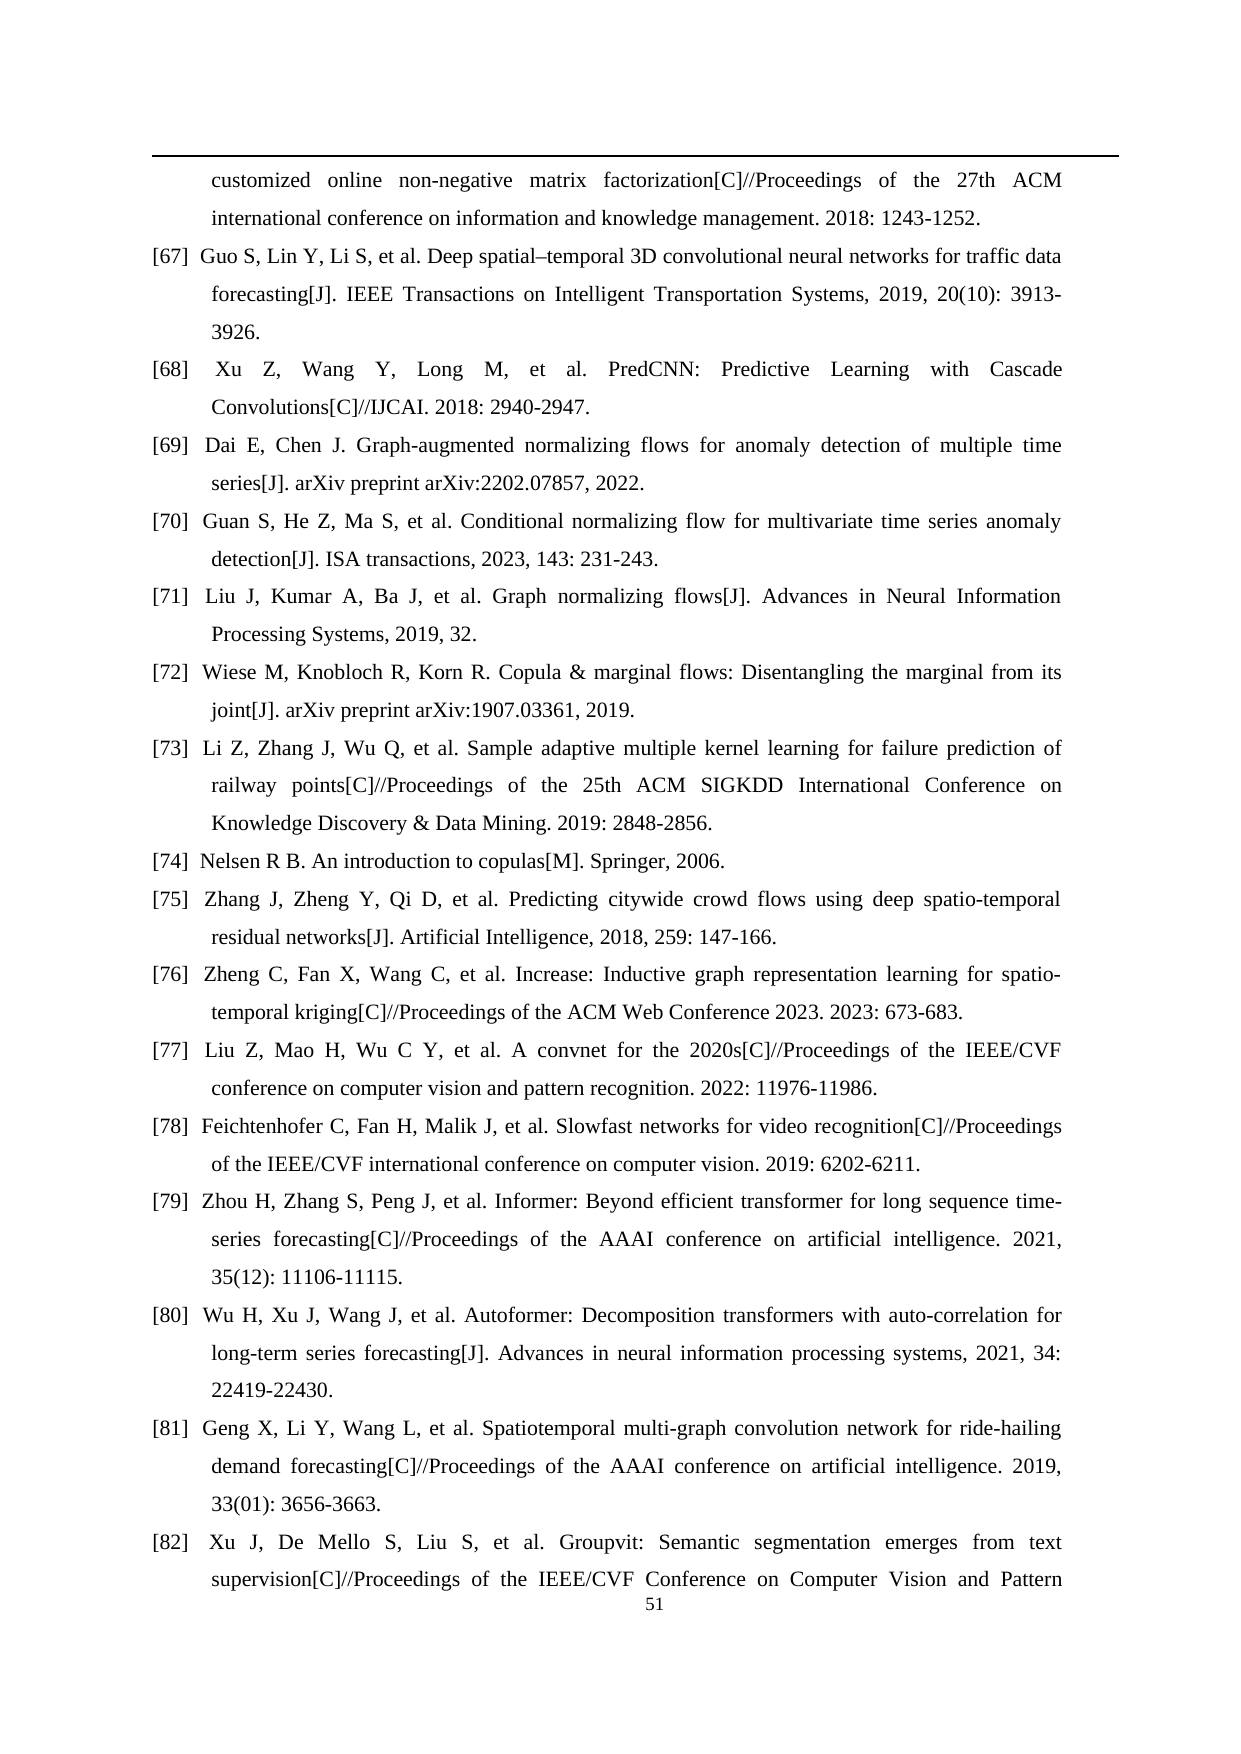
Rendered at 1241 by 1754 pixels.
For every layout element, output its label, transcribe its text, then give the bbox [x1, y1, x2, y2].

list Xu Z, Wang Y, Long M, et al. PredCNN: Predictive Learning with Cascade Convolutions[C]//IJCAI. 2018: 2940-2947. [152, 356, 1063, 419]
list Guan S, He Z, Ma S, et al. Conditional normalizing flow for multivariate time series anomaly detection[J]. ISA transactions, 2023, 143: 231-243. [152, 508, 1063, 571]
list Dai E, Chen J. Graph-augmented normalizing flows for anomaly detection of multiple time series[J]. arXiv preprint arXiv:2202.07857, 2022. [152, 432, 1063, 495]
list Geng X, Li Y, Wang L, et al. Spatiotemporal multi-graph convolution network for ride-hailing demand forecasting[C]//Proceedings of the AAAI conference on artificial intelligence. 2019, 33(01): 3656-3663. [152, 1415, 1063, 1516]
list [152, 1529, 1063, 1592]
list Feichtenhofer C, Fan H, Malik J, et al. Slowfast networks for video recognition[C]//Proceedings of the IEEE/CVF international conference on computer vision. 2019: 6202-6211. [152, 1113, 1063, 1176]
list Liu J, Kumar A, Ba J, et al. Graph normalizing flows[J]. Advances in Neural Information Processing Systems, 2019, 32. [152, 583, 1063, 646]
list Zhou H, Zhang S, Peng J, et al. Informer: Beyond efficient transformer for long sequence time-series forecasting[C]//Proceedings of the AAAI conference on artificial intelligence. 2021, 35(12): 11106-11115. [152, 1188, 1063, 1289]
list Liu Z, Mao H, Wu C Y, et al. A convnet for the 2020s[C]//Proceedings of the IEEE/CVF conference on computer vision and pattern recognition. 2022: 11976-11986. [152, 1037, 1063, 1100]
list Zheng C, Fan X, Wang C, et al. Increase: Inductive graph representation learning for spatio-temporal kriging[C]//Proceedings of the ACM Web Conference 2023. 2023: 673-683. [152, 961, 1063, 1024]
list Wiese M, Knobloch R, Korn R. Copula & marginal flows: Disentangling the marginal from its joint[J]. arXiv preprint arXiv:1907.03361, 2019. [152, 659, 1063, 722]
list Nelsen R B. An introduction to copulas[M]. Springer, 2006. [152, 848, 1063, 873]
list Li Z, Zhang J, Wu Q, et al. Sample adaptive multiple kernel learning for failure prediction of railway points[C]//Proceedings of the 25th ACM SIGKDD International Conference on Knowledge Discovery & Data Mining. 2019: 2848-2856. [152, 734, 1063, 835]
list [152, 167, 1063, 230]
list Guo S, Lin Y, Li S, et al. Deep spatial–temporal 3D convolutional neural networks for traffic data forecasting[J]. IEEE Transactions on Intelligent Transportation Systems, 2019, 20(10): 3913-3926. [152, 243, 1063, 344]
list Zhang J, Zheng Y, Qi D, et al. Predicting citywide crowd flows using deep spatio-temporal residual networks[J]. Artificial Intelligence, 2018, 259: 147-166. [152, 886, 1063, 949]
list Wu H, Xu J, Wang J, et al. Autoformer: Decomposition transformers with auto-correlation for long-term series forecasting[J]. Advances in neural information processing systems, 2021, 34: 22419-22430. [152, 1302, 1063, 1403]
